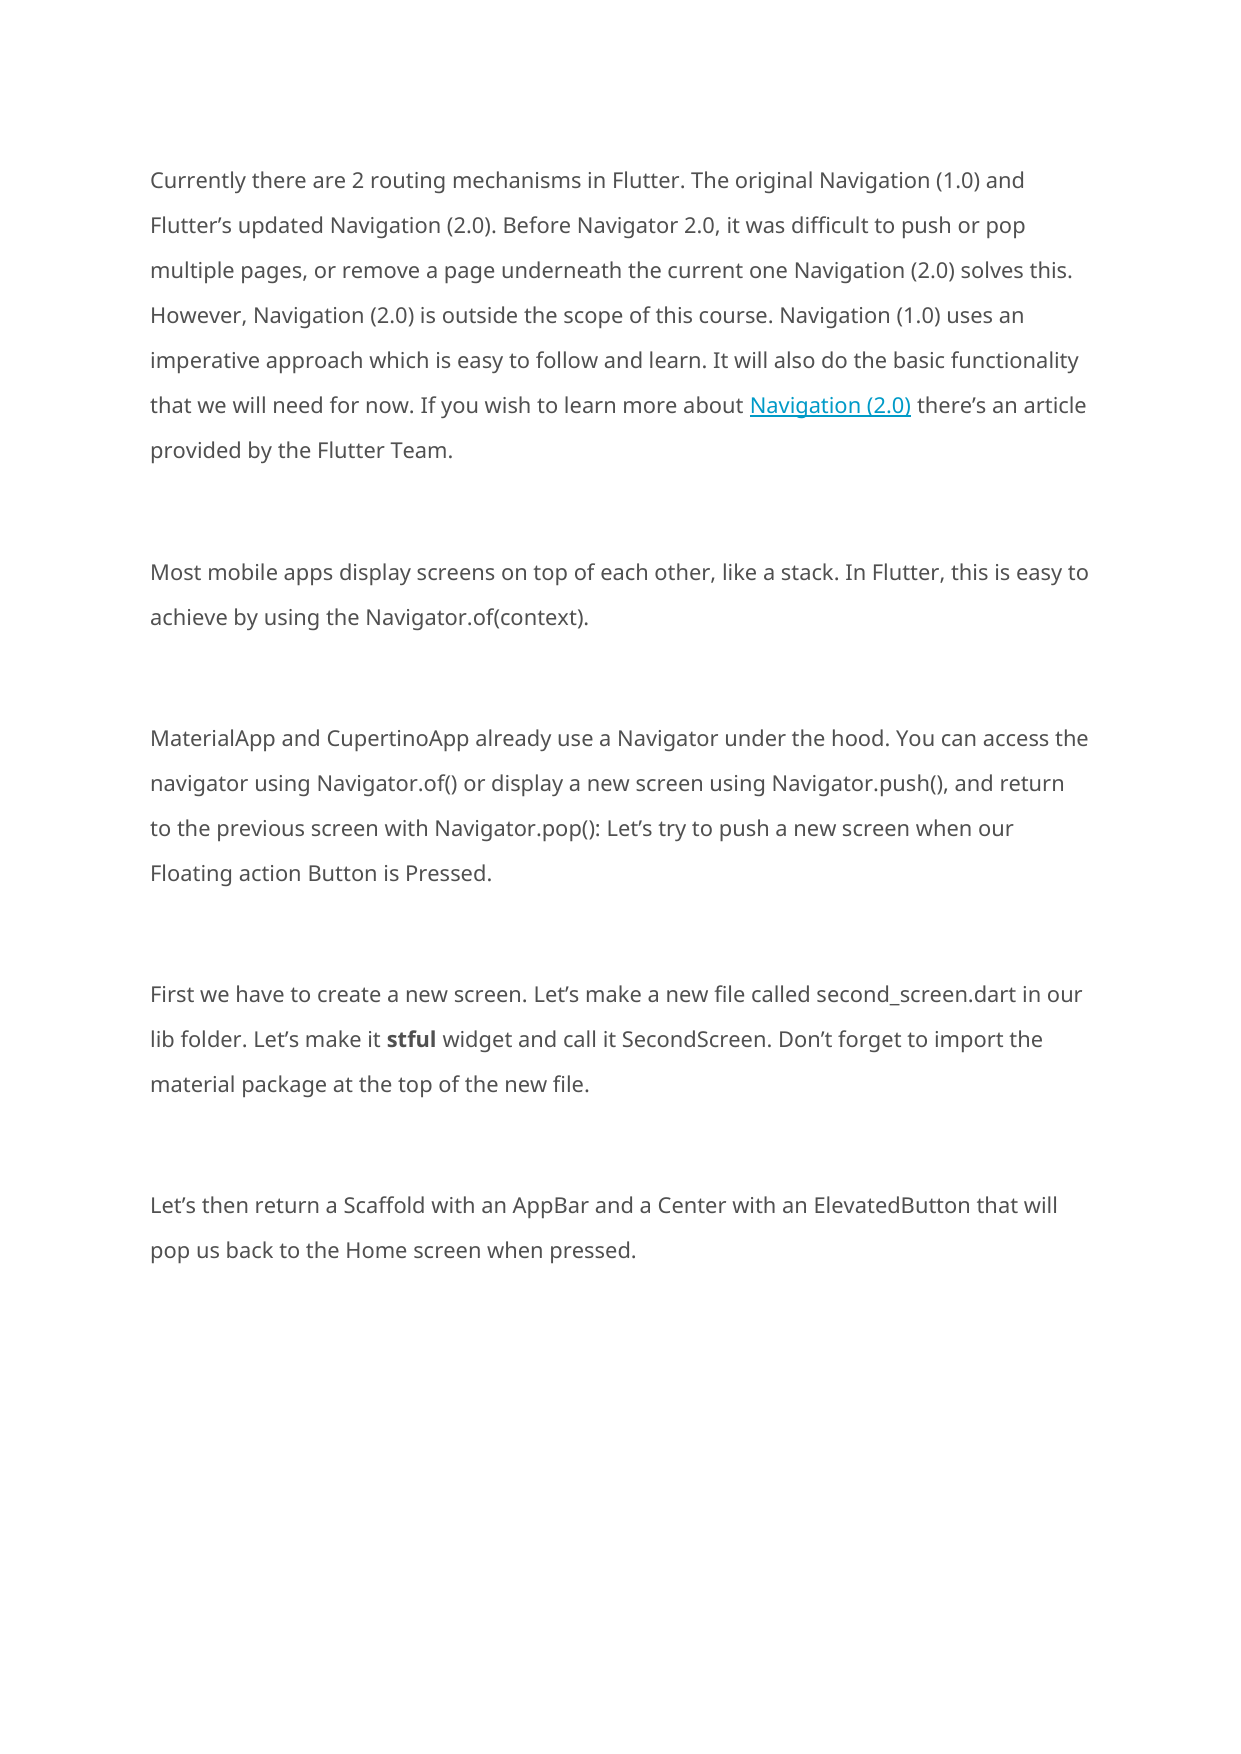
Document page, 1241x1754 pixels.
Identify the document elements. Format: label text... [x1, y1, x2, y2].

text MaterialApp and CupertinoApp already use a Navigator under the hood. You can access the navigator using Navigator.of() or display a new screen using Navigator.push(), and return to the previous screen with Navigator.pop(): Let’s try to push a new screen when our Floating action Button is Pressed. [150, 707, 1090, 887]
text First we have to create a new screen. Let’s make a new file called second_screen.dart in our lib folder. Let’s make it stful widget and call it SecondScreen. Don’t forget to import the material package at the top of the new file. [150, 964, 1090, 1099]
text Let’s then return a Scaffold with an AppBar and a Center with an ElevatedButton that will pop us back to the Home screen when pressed. [150, 1175, 1090, 1265]
text Currently there are 2 routing mechanisms in Flutter. The original Navigation (1.0) and Flutter’s updated Navigation (2.0). Before Navigator 2.0, it was difficult to push or pop multiple pages, or remove a page underneath the current one Navigation (2.0) solves this. However, Navigation (2.0) is outside the scope of this course. Navigation (1.0) uses an imperative approach which is easy to follow and learn. It will also do the basic functionality that we will need for now. If you wish to learn more about Navigation (2.0) there’s an article provided by the Flutter Team. [150, 150, 1090, 465]
text Most mobile apps display screens on top of each other, like a stack. In Flutter, this is easy to achieve by using the Navigator.of(context). [150, 541, 1090, 631]
